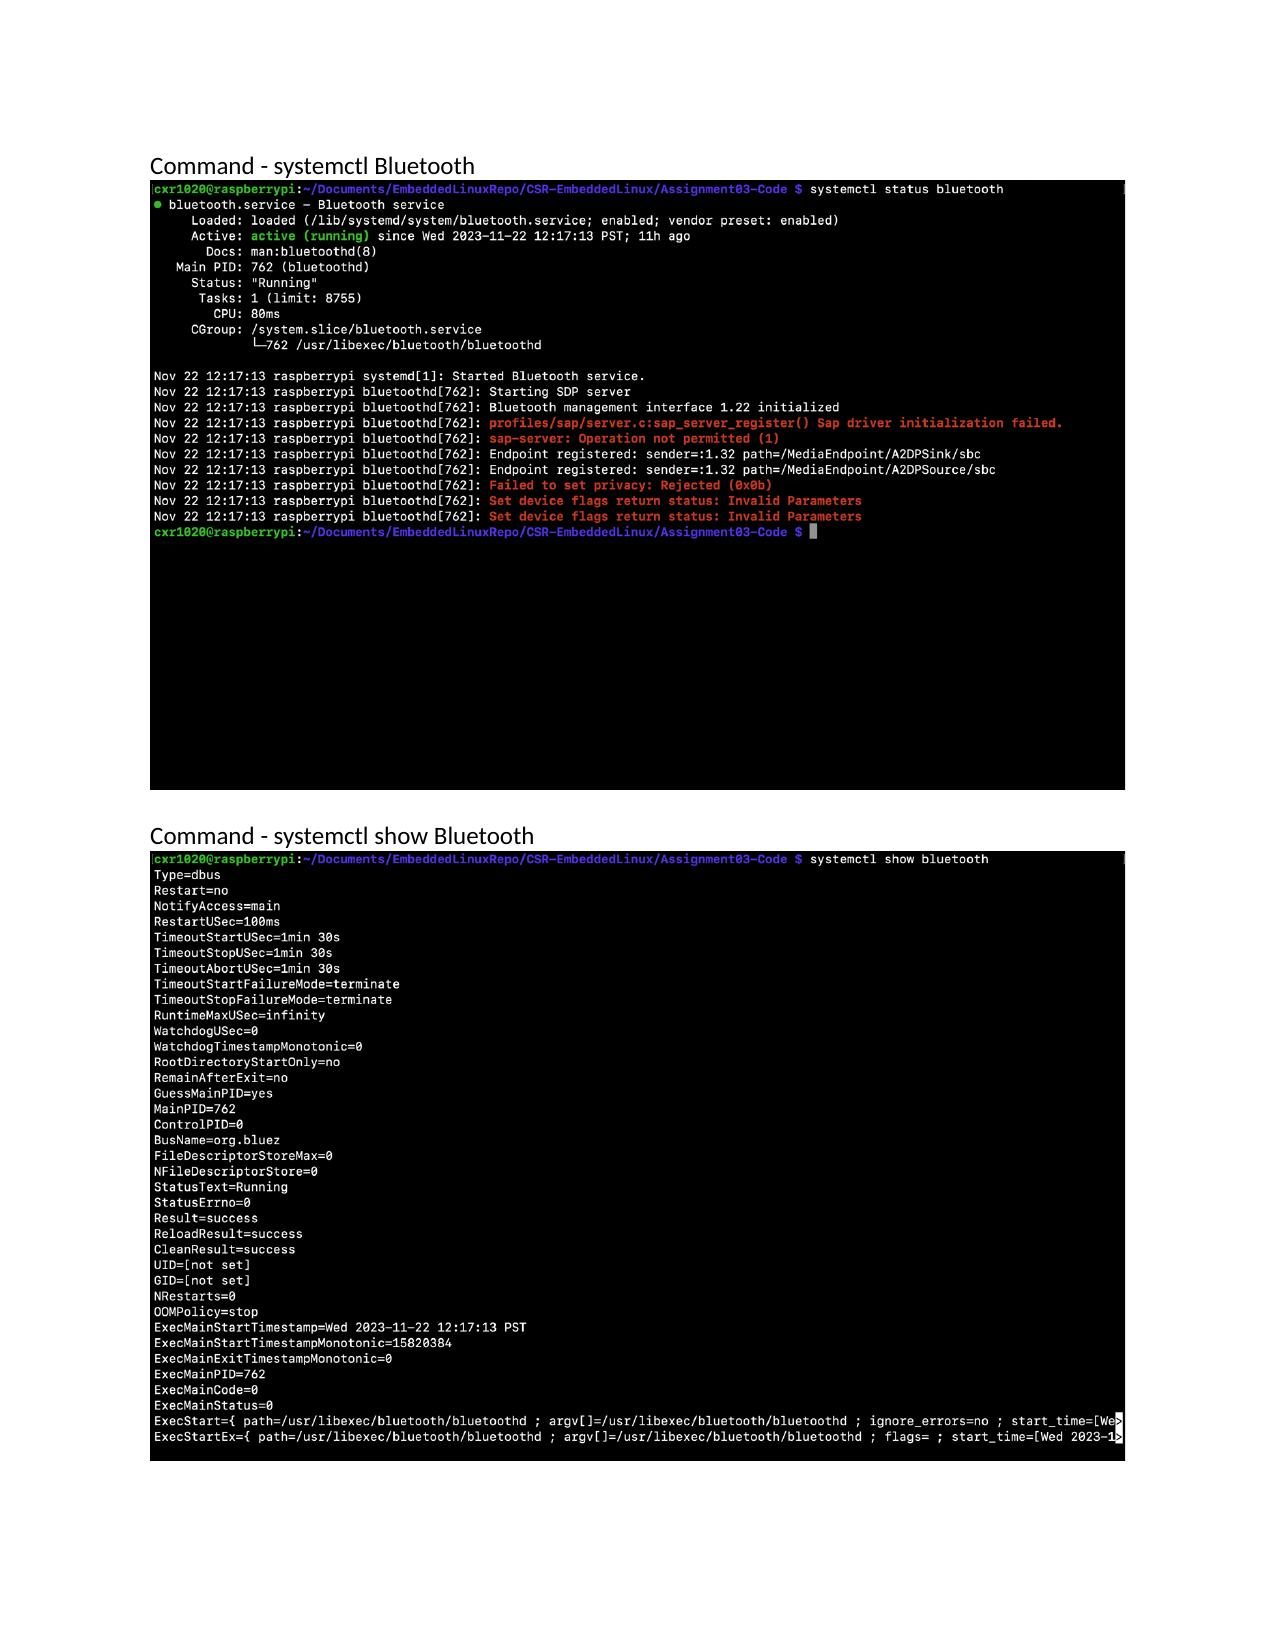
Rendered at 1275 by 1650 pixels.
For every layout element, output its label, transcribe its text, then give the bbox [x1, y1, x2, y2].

picture [150, 180, 1125, 790]
text Command - systemctl Bluetooth [150, 150, 1125, 180]
picture [150, 851, 1125, 1461]
text Command - systemctl show Bluetooth [150, 820, 1125, 851]
